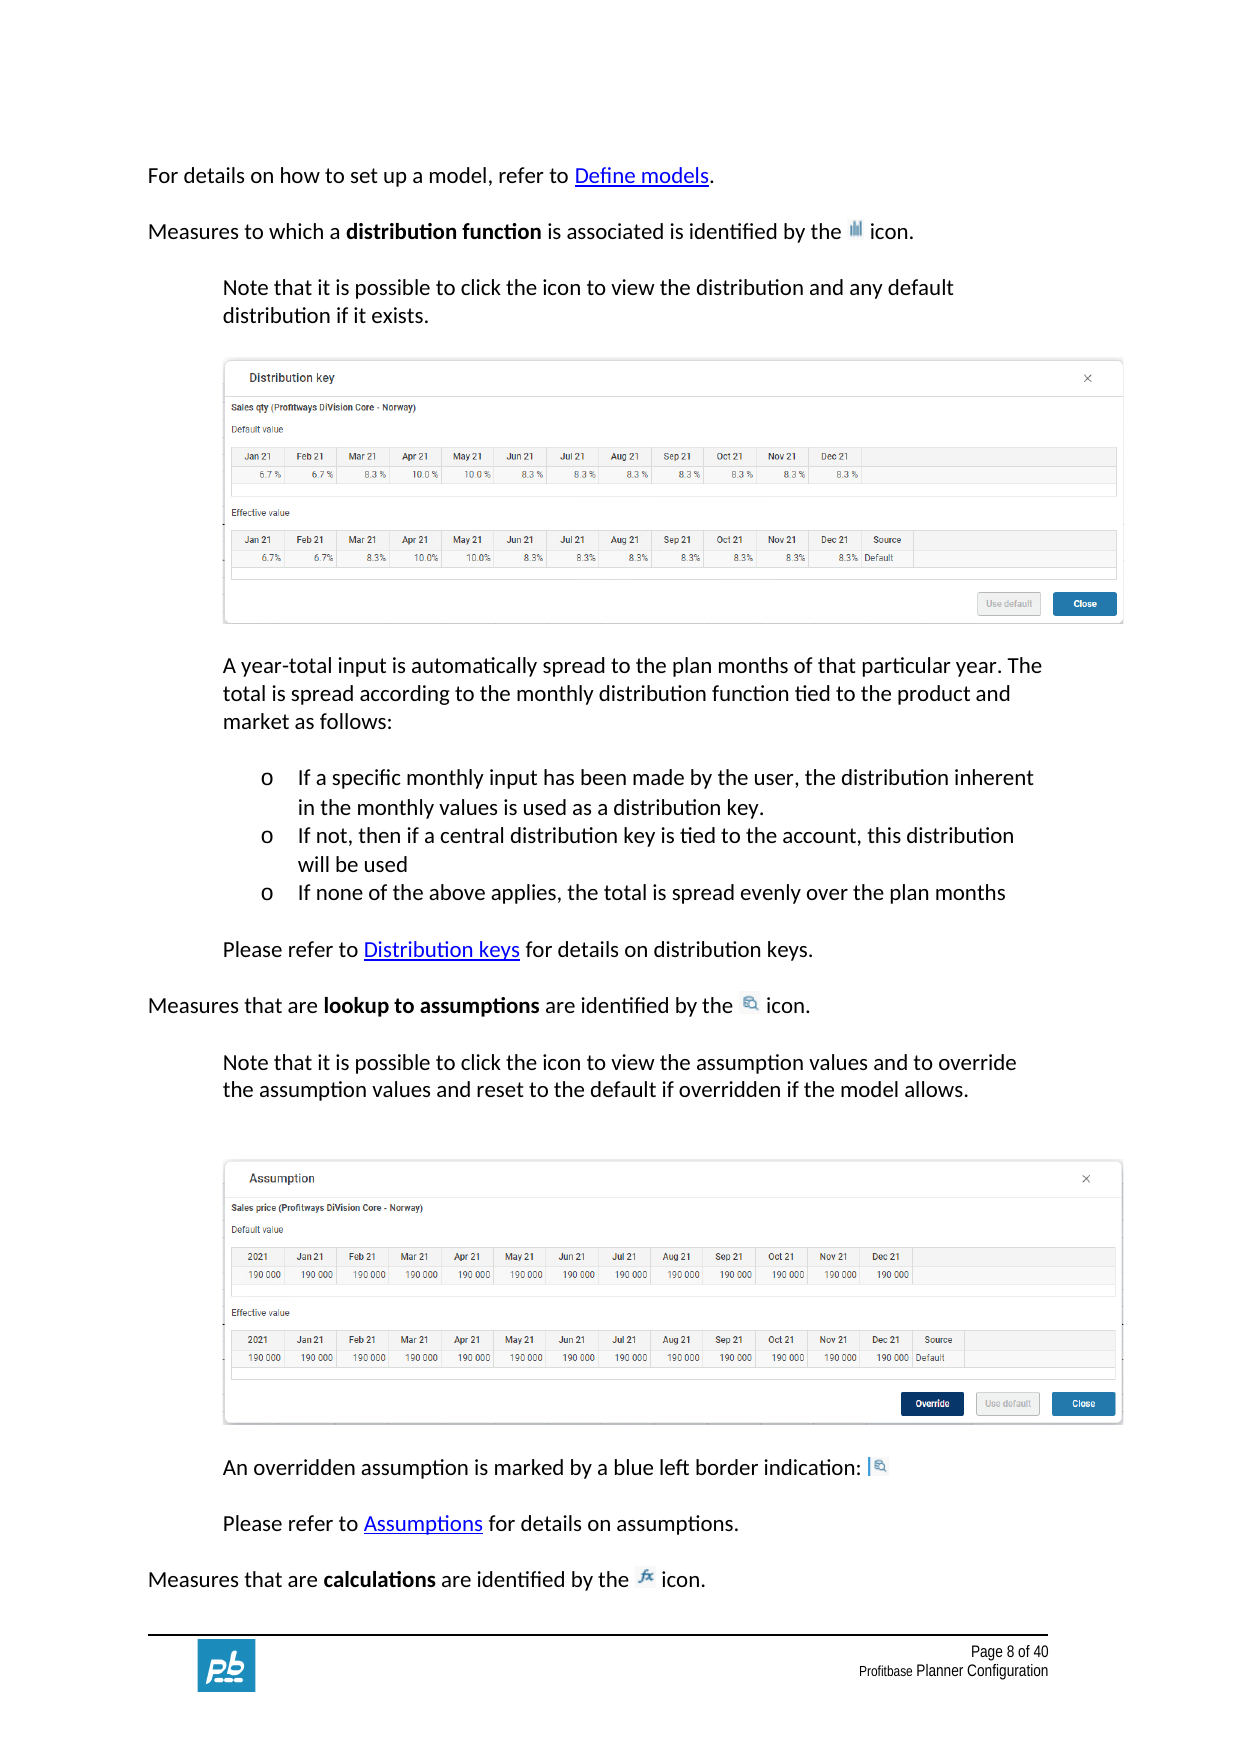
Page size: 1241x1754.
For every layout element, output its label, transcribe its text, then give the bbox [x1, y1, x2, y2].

picture [222, 1159, 1124, 1425]
text Measures that are lookup to assumptions are identified by the icon. [148, 991, 1048, 1019]
text A year-total input is automatically spread to the plan months of that particular year. The total is spread according to the monthly distribution function tied to the product and market as follows: [223, 651, 1048, 736]
picture [634, 1566, 656, 1588]
text Measures to which a distribution function is associated is identified by the icon. [148, 217, 1048, 245]
list If none of the above applies, the total is spread evenly over the plan months [260, 878, 1048, 907]
text An overridden assumption is marked by a blue left border indication: [223, 1453, 1048, 1481]
list If a specific monthly input has been made by the user, the distribution inherent in the monthly values is used as a distribution key. [260, 763, 1048, 821]
picture [738, 991, 761, 1014]
text Please refer to Distribution keys for details on distribution keys. [223, 935, 1048, 963]
text Note that it is possible to click the icon to view the assumption values and to override the assumption values and reset to the default if overridden if the model allows. [223, 1048, 1048, 1104]
text Measures that are calculations are identified by the icon. [148, 1565, 1048, 1593]
list If not, then if a central distribution key is tied to the account, this distribution will be used [260, 821, 1048, 878]
picture [197, 1639, 256, 1692]
text Note that it is possible to click the icon to view the distribution and any default distribution if it exists. [223, 273, 1048, 329]
picture [222, 357, 1124, 624]
picture [867, 1457, 889, 1476]
picture [847, 219, 865, 240]
text For details on how to set up a model, refer to Define models. [148, 161, 1048, 189]
text Please refer to Assumptions for details on assumptions. [148, 1509, 1048, 1537]
